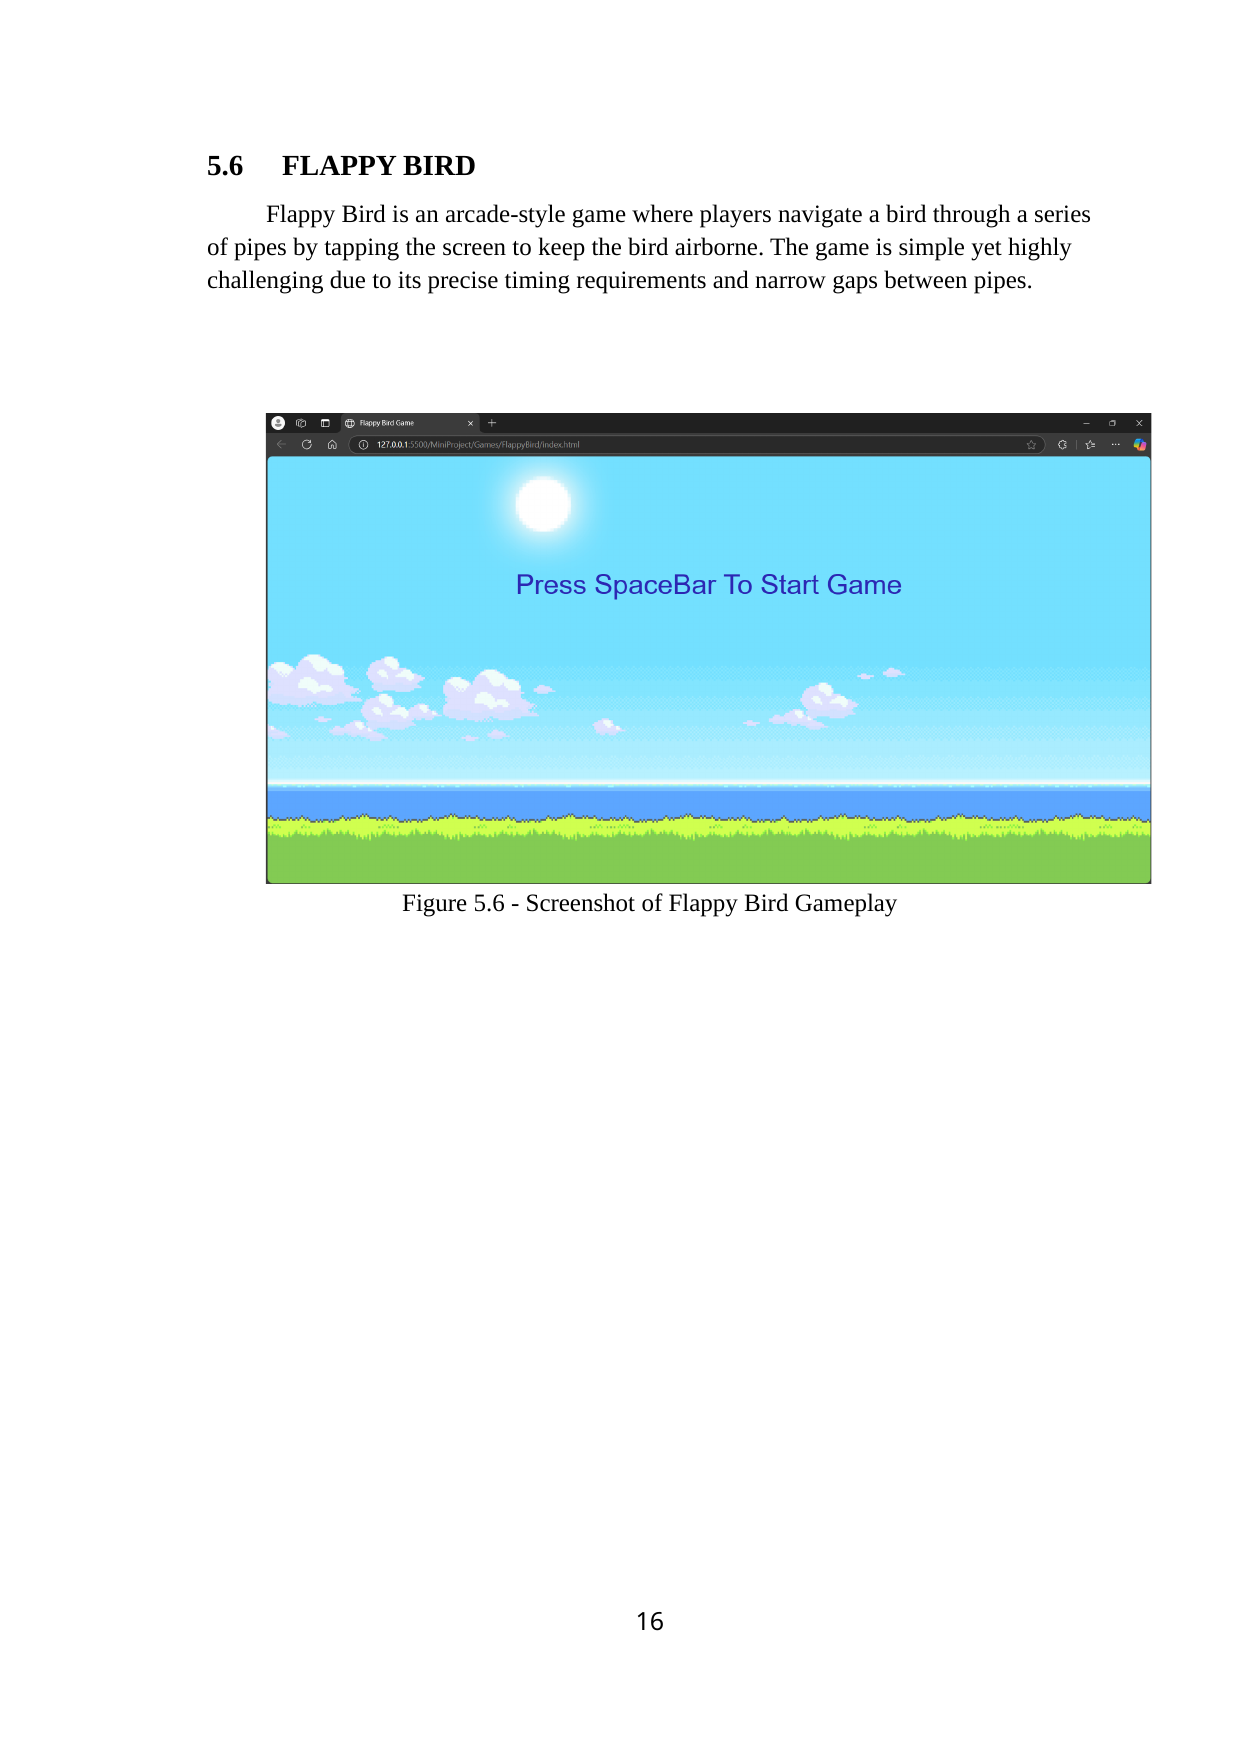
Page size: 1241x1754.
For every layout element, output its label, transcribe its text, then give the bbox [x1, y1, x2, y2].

picture [265, 413, 1152, 884]
subtitle Flappy Bird [207, 148, 1092, 181]
text Flappy Bird is an arcade-style game where players navigate a bird through a series of pipes by tapping the screen to keep the bird airborne. The game is simple yet highly challenging due to its precise timing requirements and narrow gaps between pipes. [207, 199, 1092, 293]
